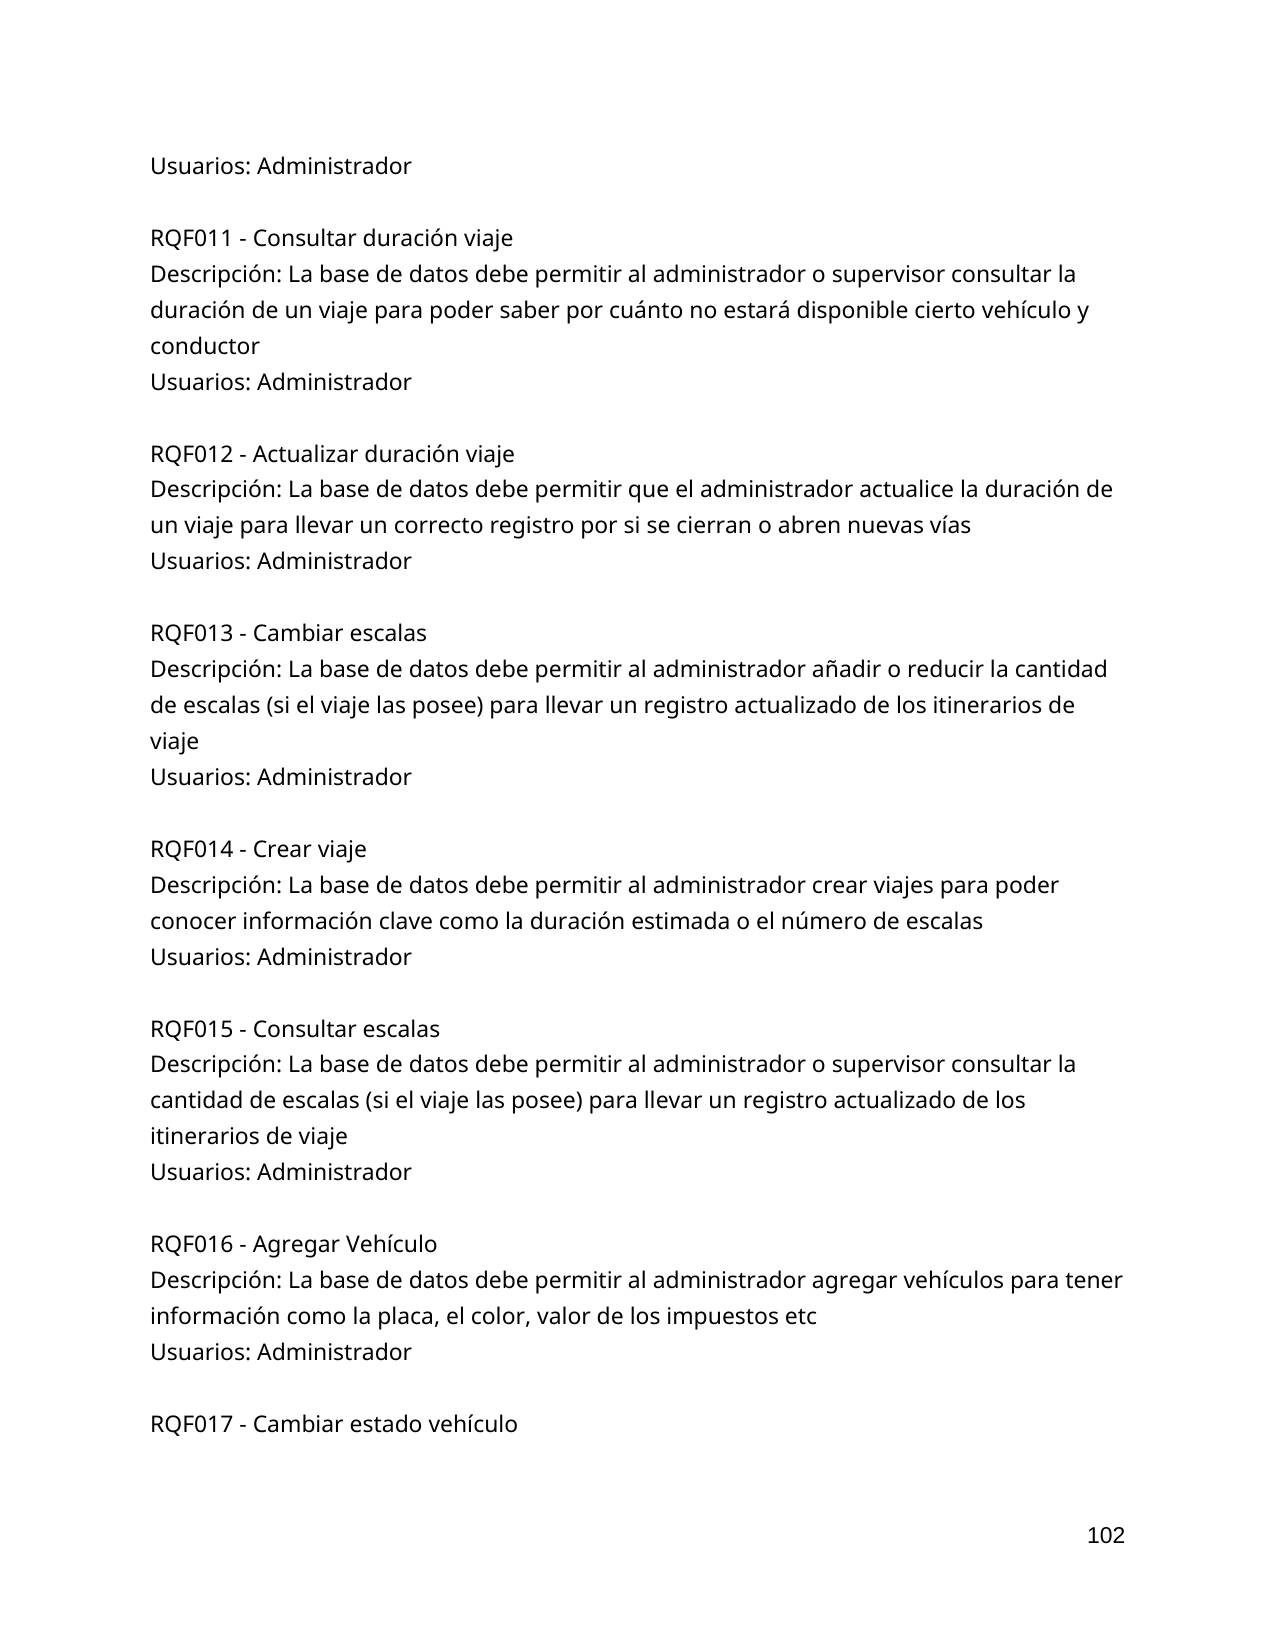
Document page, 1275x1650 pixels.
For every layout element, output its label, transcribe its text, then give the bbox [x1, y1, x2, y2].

text RQF013 - Cambiar escalas [150, 617, 1125, 648]
text RQF016 - Agregar Vehículo [150, 1228, 1125, 1259]
text Descripción: La base de datos debe permitir al administrador añadir o reducir la cantidad de escalas (si el viaje las posee) para llevar un registro actualizado de los itinerarios de viaje [150, 653, 1125, 756]
text Descripción: La base de datos debe permitir al administrador o supervisor consultar la cantidad de escalas (si el viaje las posee) para llevar un registro actualizado de los itinerarios de viaje [150, 1048, 1125, 1152]
text Descripción: La base de datos debe permitir al administrador crear viajes para poder conocer información clave como la duración estimada o el número de escalas [150, 869, 1125, 936]
text RQF017 - Cambiar estado vehículo [150, 1408, 1125, 1439]
text Usuarios: Administrador [150, 761, 1125, 792]
text Descripción: La base de datos debe permitir que el administrador actualice la duración de un viaje para llevar un correcto registro por si se cierran o abren nuevas vías [150, 473, 1125, 541]
text Usuarios: Administrador [150, 1156, 1125, 1187]
text RQF014 - Crear viaje [150, 833, 1125, 864]
text RQF011 - Consultar duración viaje [150, 222, 1125, 253]
text Usuarios: Administrador [150, 366, 1125, 397]
text Usuarios: Administrador [150, 1336, 1125, 1367]
text RQF012 - Actualizar duración viaje [150, 437, 1125, 469]
text Descripción: La base de datos debe permitir al administrador o supervisor consultar la duración de un viaje para poder saber por cuánto no estará disponible cierto vehículo y conductor [150, 258, 1125, 361]
text Usuarios: Administrador [150, 941, 1125, 972]
text Usuarios: Administrador [150, 545, 1125, 577]
text RQF015 - Consultar escalas [150, 1012, 1125, 1044]
text Descripción: La base de datos debe permitir al administrador agregar vehículos para tener información como la placa, el color, valor de los impuestos etc [150, 1264, 1125, 1331]
text Usuarios: Administrador [150, 150, 1125, 181]
